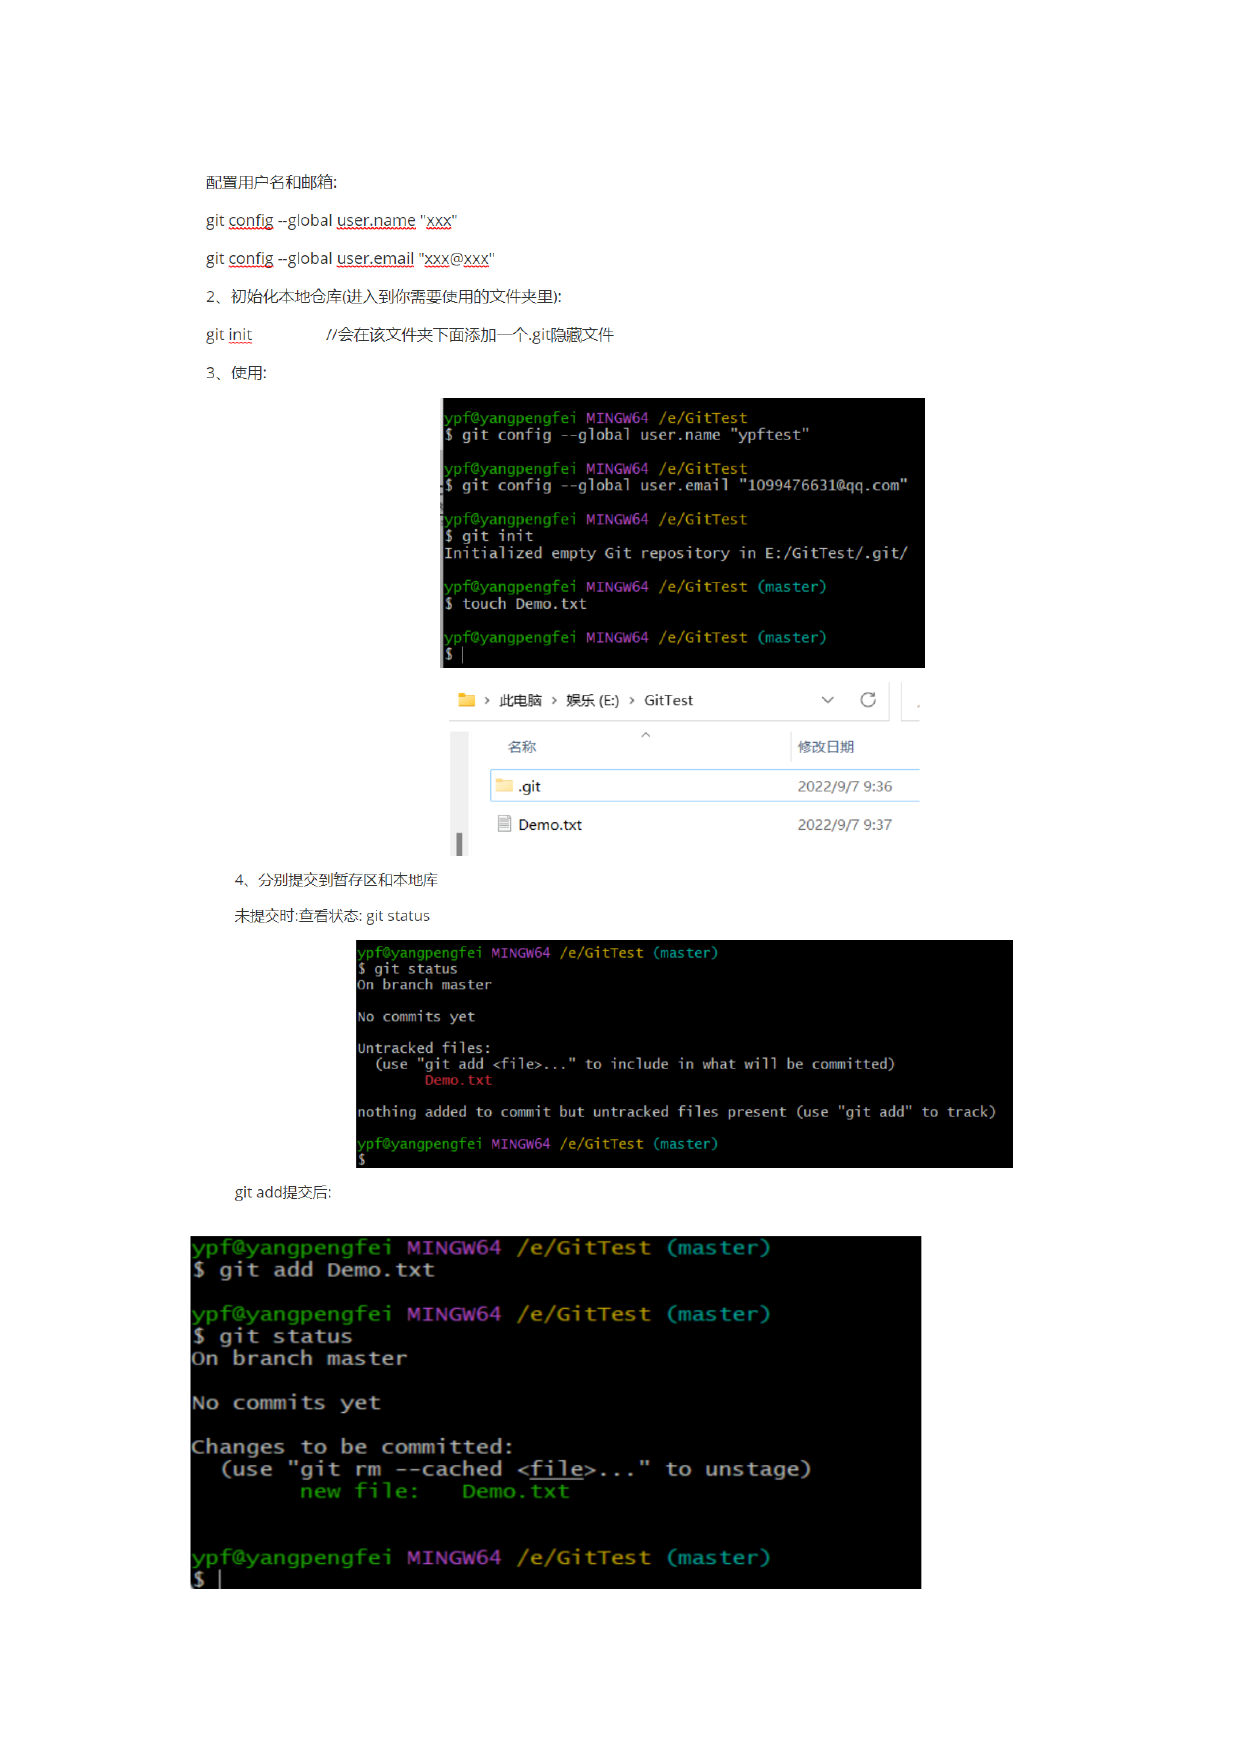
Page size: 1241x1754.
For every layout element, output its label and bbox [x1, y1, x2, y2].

picture [187, 682, 1053, 1209]
picture [187, 1234, 925, 1589]
picture [187, 162, 1053, 675]
